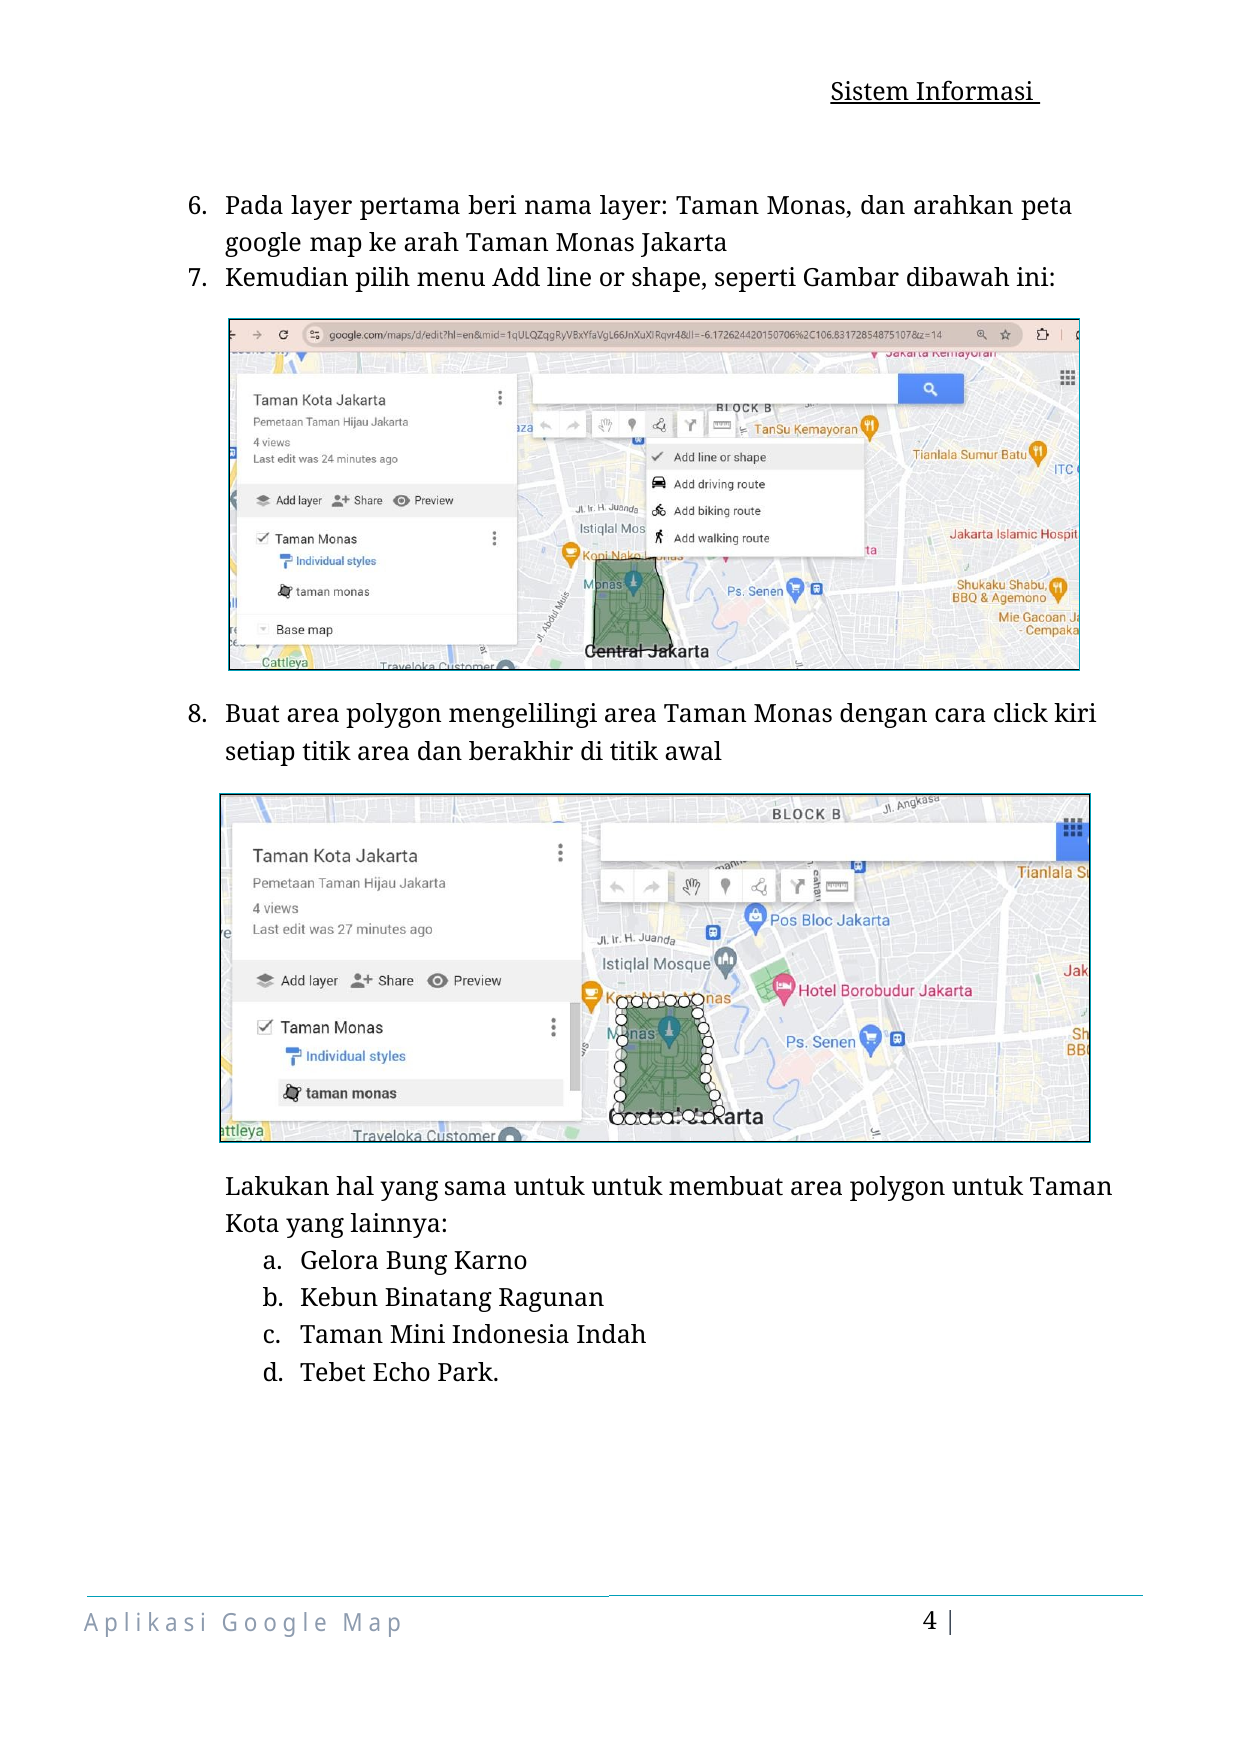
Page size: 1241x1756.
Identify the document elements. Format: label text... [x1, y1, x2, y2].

list Gelora Bung Karno [262, 1243, 1134, 1277]
list Kebun Binatang Ragunan [262, 1280, 1134, 1314]
list Tebet Echo Park. [262, 1354, 1134, 1388]
picture [221, 795, 1089, 1141]
list Pada layer pertama beri nama layer: Taman Monas, dan arahkan peta google map ke arah Taman Monas Jakarta [187, 187, 1123, 259]
list Kemudian pilih menu Add line or shape, seperti Gambar dibawah ini: [187, 262, 1134, 292]
picture [230, 320, 1079, 338]
list Taman Mini Indonesia Indah [262, 1317, 1134, 1351]
list Buat area polygon mengelilingi area Taman Monas dengan cara click kiri setiap titik area dan berakhir di titik awal [187, 338, 1122, 767]
